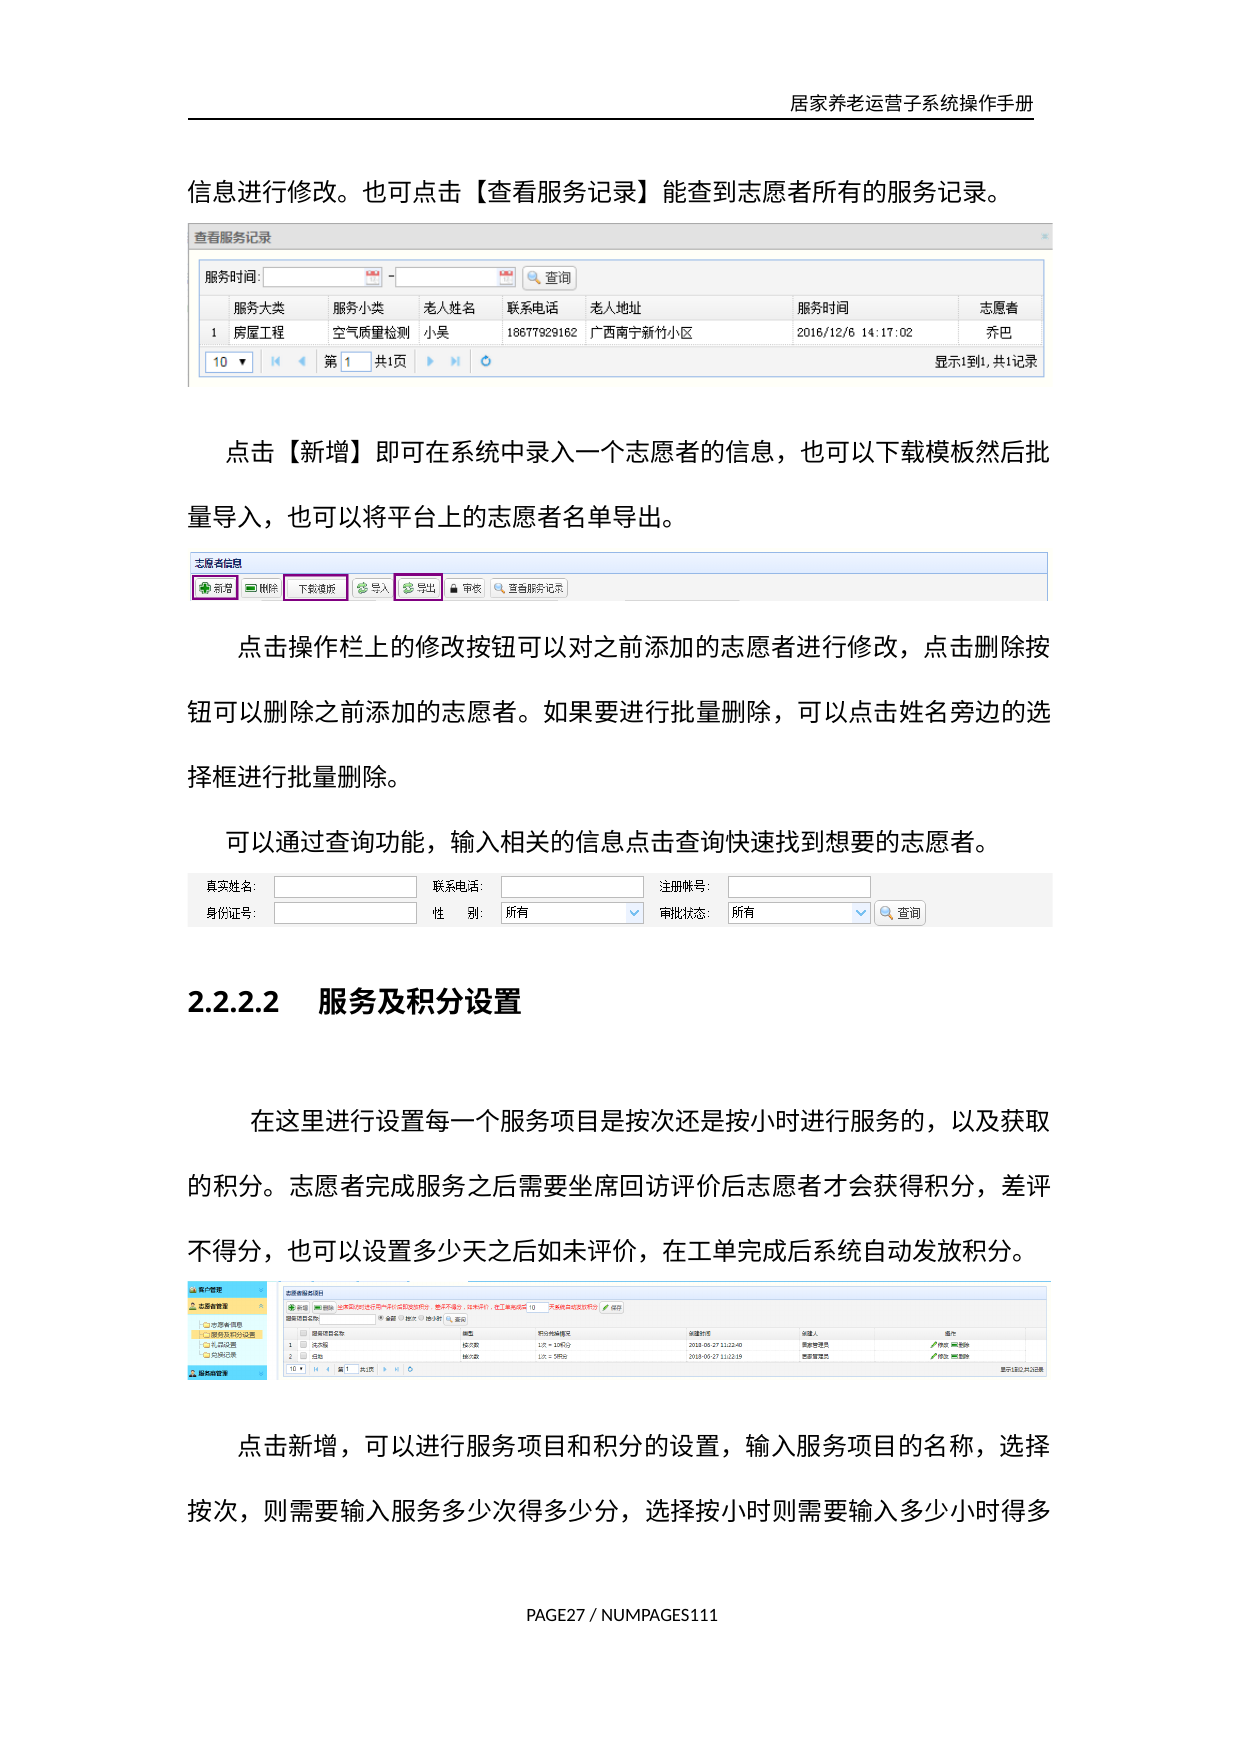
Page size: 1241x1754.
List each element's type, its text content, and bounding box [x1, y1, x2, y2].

picture [187, 548, 1053, 601]
text 可以通过查询功能，输入相关的信息点击查询快速找到想要的志愿者。 [187, 808, 1053, 873]
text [187, 158, 1053, 223]
picture [187, 1281, 1051, 1380]
text 在这里进行设置每一个服务项目是按次还是按小时进行服务的，以及获取的积分。志愿者完成服务之后需要坐席回访评价后志愿者才会获得积分，差评不得分，也可以设置多少天之后如未评价，在工单完成后系统自动发放积分。 [187, 1087, 1053, 1282]
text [187, 1412, 1053, 1542]
picture [187, 223, 1053, 387]
text 点击操作栏上的修改按钮可以对之前添加的志愿者进行修改，点击删除按钮可以删除之前添加的志愿者。如果要进行批量删除，可以点击姓名旁边的选择框进行批量删除。 [187, 613, 1053, 808]
subtitle 服务及积分设置 [187, 968, 1053, 1033]
picture [187, 873, 1053, 927]
text 点击【新增】即可在系统中录入一个志愿者的信息，也可以下载模板然后批量导入，也可以将平台上的志愿者名单导出。 [187, 418, 1053, 548]
